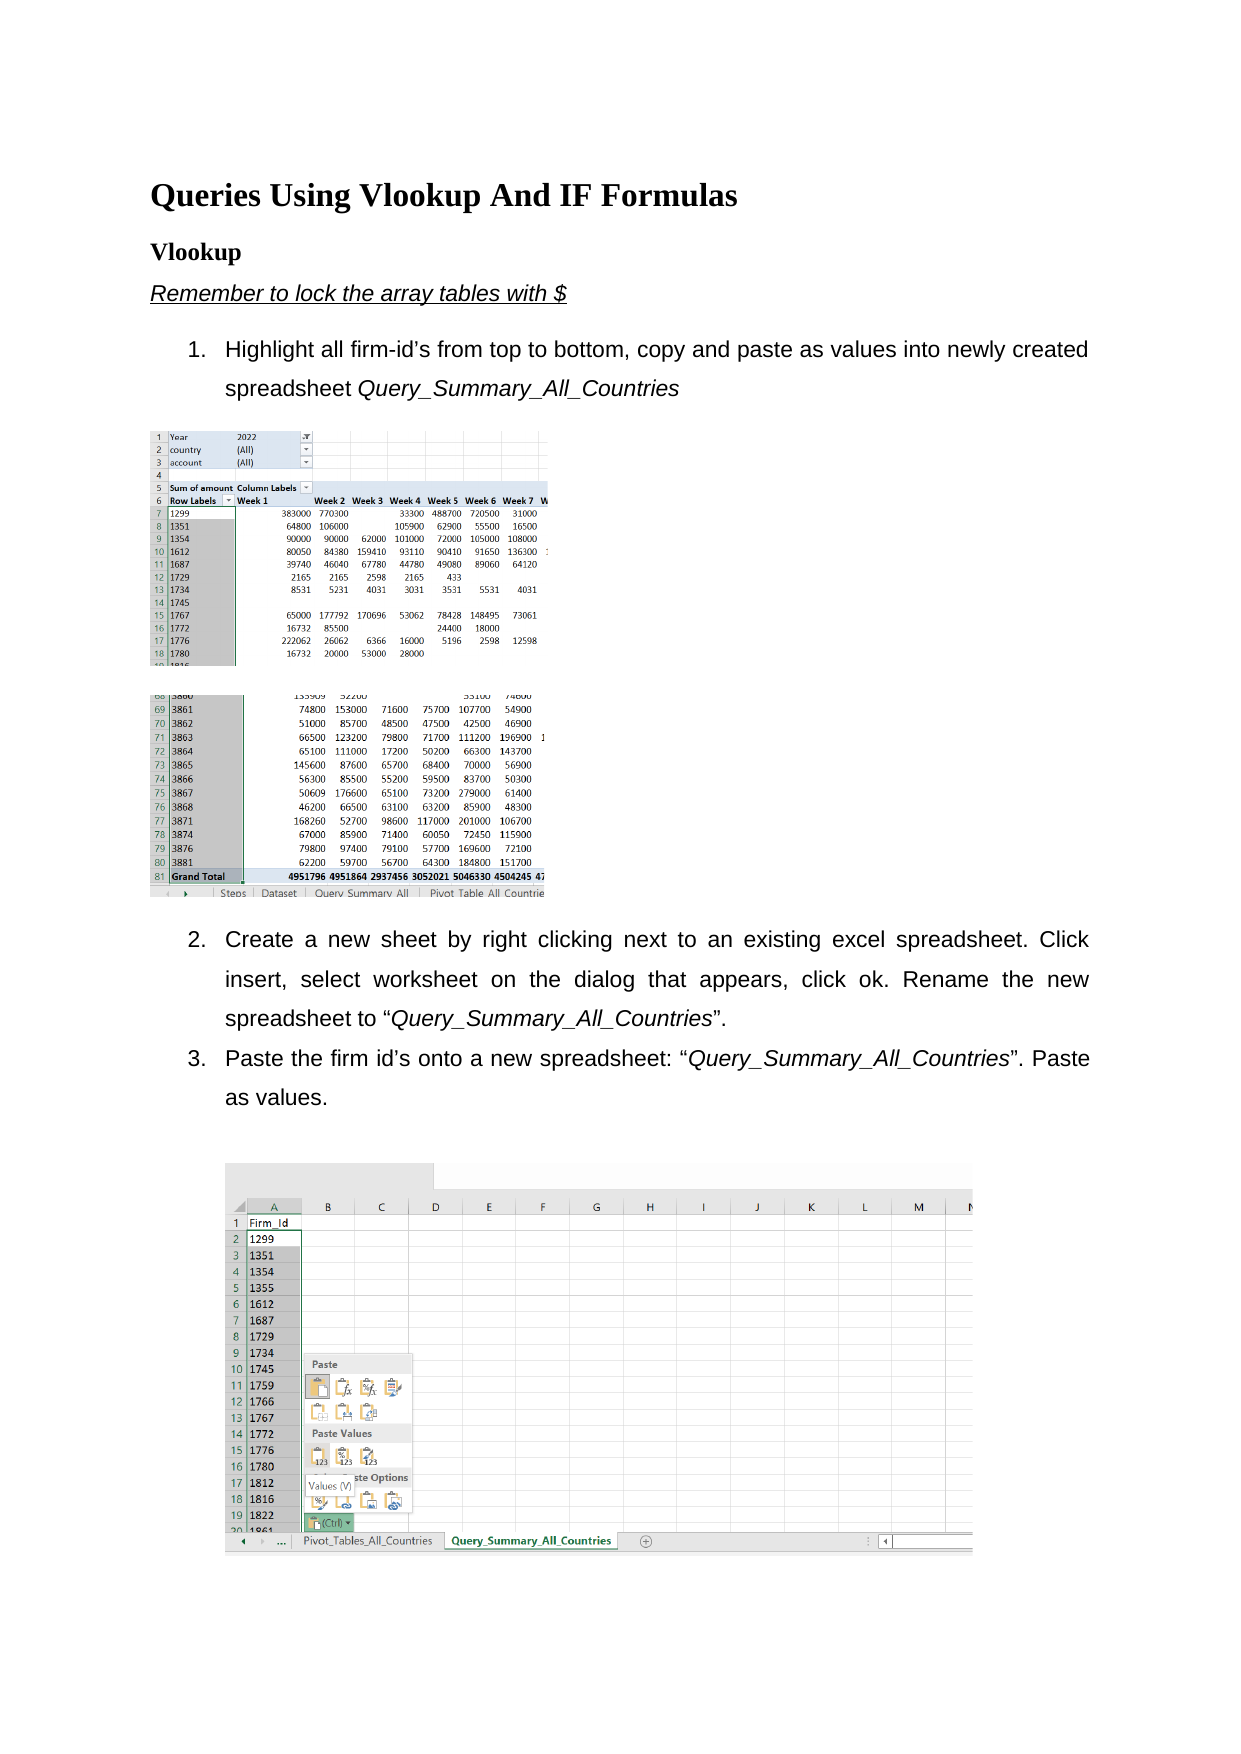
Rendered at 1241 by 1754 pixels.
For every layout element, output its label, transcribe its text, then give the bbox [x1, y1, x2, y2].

picture [150, 695, 545, 897]
list Paste the firm id’s onto a new spreadsheet: “Query_Summary_All_Countries”. Paste as values. [187, 1045, 1090, 1111]
picture [225, 1163, 973, 1556]
picture [150, 431, 548, 666]
subtitle Vlookup [150, 237, 1090, 265]
list Create a new sheet by right clicking next to an existing excel spreadsheet. Click insert, select worksheet on the dialog that appears, click ok. Rename the new spreadsheet to “Query_Summary_All_Countries”. [187, 926, 1090, 1032]
text Remember to lock the array tables with $ [150, 280, 1090, 306]
subtitle Queries Using Vlookup And IF Formulas [150, 175, 1090, 213]
list Highlight all firm-id’s from top to bottom, copy and paste as values into newly created spreadsheet Query_Summary_All_Countries [187, 336, 1090, 402]
